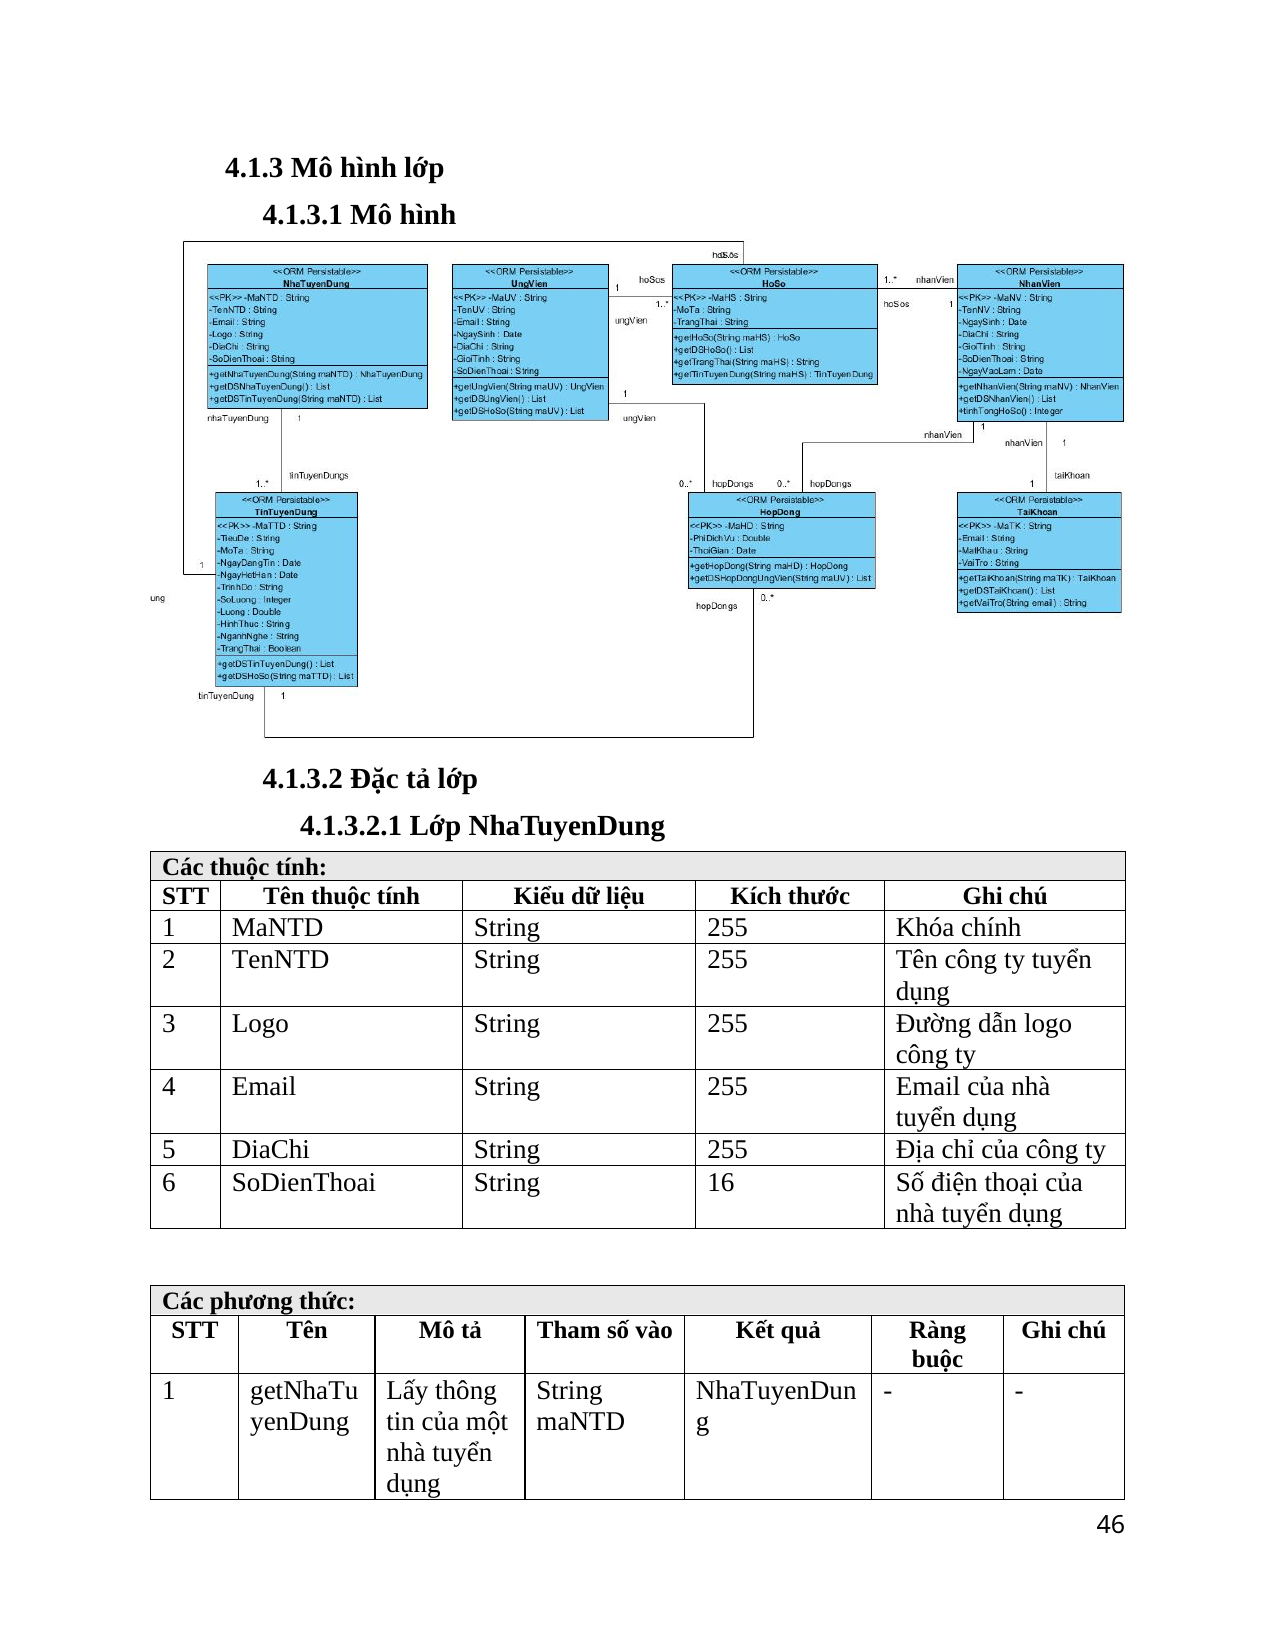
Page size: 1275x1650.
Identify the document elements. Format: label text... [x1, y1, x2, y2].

table_cell - [872, 1374, 1003, 1499]
table_cell 3 [151, 1007, 220, 1069]
table_cell Địa chỉ của công ty [885, 1134, 1125, 1164]
table_cell String [463, 1134, 695, 1164]
table_cell String [463, 1007, 695, 1069]
table_cell 1 [151, 911, 220, 942]
table_cell 5 [151, 1134, 220, 1164]
table_cell Ghi chú [885, 881, 1125, 910]
table_header Các phương thức: [151, 1286, 1124, 1314]
table_header Các thuộc tính: [151, 852, 1125, 880]
table_cell Email [221, 1070, 462, 1132]
table_cell Số điện thoại của nhà tuyển dụng [885, 1166, 1125, 1228]
table_cell 16 [696, 1166, 884, 1228]
table_cell String maNTD [526, 1374, 684, 1499]
table_cell 255 [696, 1134, 884, 1164]
table_cell 255 [696, 911, 884, 942]
table_cell String [463, 1166, 695, 1228]
table_cell 4 [151, 1070, 220, 1132]
subtitle Mô hình lớp [225, 150, 1125, 183]
table_cell getNhaTuyenDung [239, 1374, 374, 1499]
table_cell 255 [696, 944, 884, 1006]
table_cell Tên thuộc tính [221, 881, 462, 910]
table_cell - [1004, 1374, 1124, 1499]
table_cell Logo [221, 1007, 462, 1069]
table_cell 6 [151, 1166, 220, 1228]
table_cell Mô tả [376, 1316, 524, 1373]
table_cell Kiểu dữ liệu [463, 881, 695, 910]
table_cell MaNTD [221, 911, 462, 942]
table_cell STT [151, 1316, 238, 1373]
table_cell SoDienThoai [221, 1166, 462, 1228]
table_cell 2 [151, 944, 220, 1006]
table_cell Lấy thông tin của một nhà tuyển dụng [376, 1374, 524, 1499]
subtitle Mô hình [262, 197, 1125, 230]
subtitle Lớp NhaTuyenDung [300, 808, 1125, 841]
table_cell Khóa chính [885, 911, 1125, 942]
table_cell Kích thước [696, 881, 884, 910]
table_cell TenNTD [221, 944, 462, 1006]
table_cell Đường dẫn logo công ty [885, 1007, 1125, 1069]
table_cell Email của nhà tuyển dụng [885, 1070, 1125, 1132]
table_cell 255 [696, 1007, 884, 1069]
table_cell NhaTuyenDung [685, 1374, 871, 1499]
table_cell Ràng buộc [872, 1316, 1003, 1373]
table_cell STT [151, 881, 220, 910]
table_cell Tên [239, 1316, 374, 1373]
table_cell Kết quả [685, 1316, 871, 1373]
table_cell 255 [696, 1070, 884, 1132]
table_cell Tên công ty tuyển dụng [885, 944, 1125, 1006]
table_cell String [463, 1070, 695, 1132]
picture [150, 239, 1125, 740]
table_cell Ghi chú [1004, 1316, 1124, 1373]
table_cell String [463, 944, 695, 1006]
table_cell DiaChi [221, 1134, 462, 1164]
table_cell 1 [151, 1374, 238, 1499]
subtitle Đặc tả lớp [262, 761, 1125, 794]
table_cell String [463, 911, 695, 942]
table_cell Tham số vào [526, 1316, 684, 1373]
